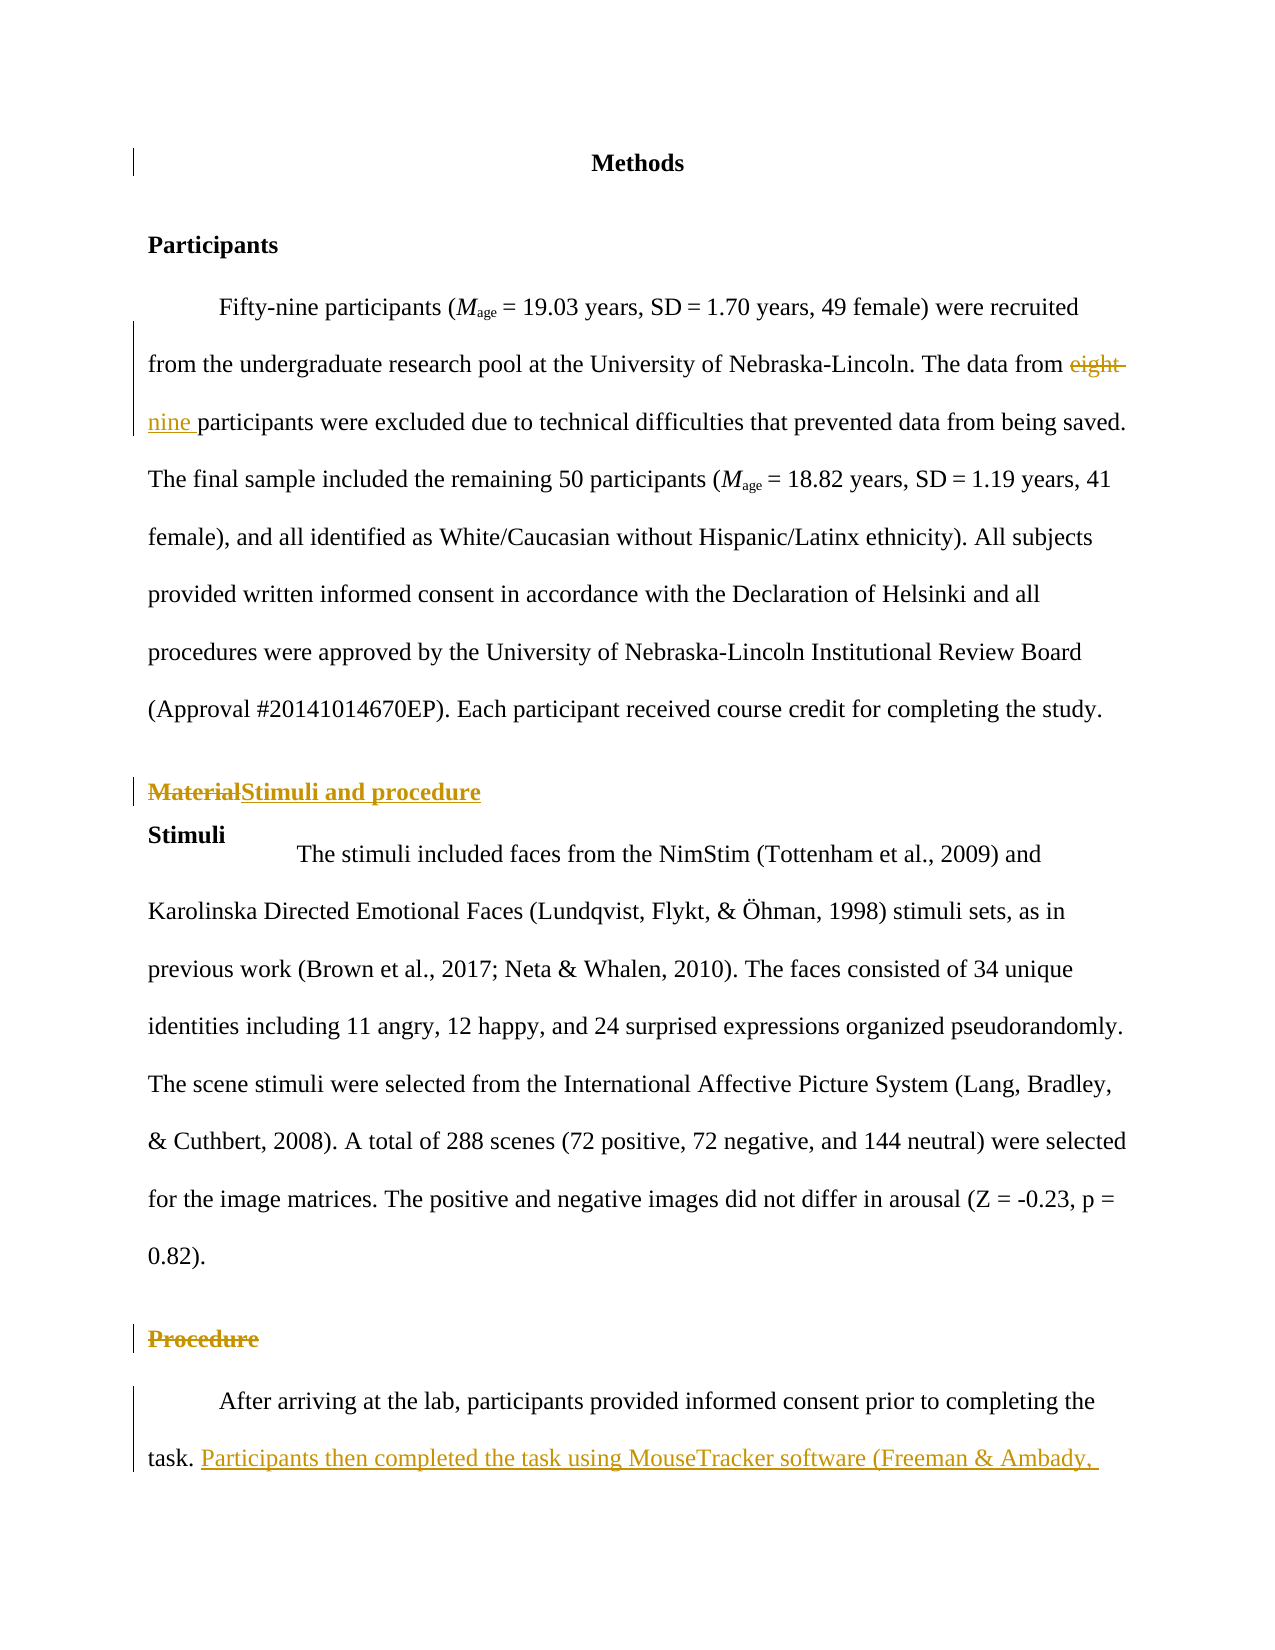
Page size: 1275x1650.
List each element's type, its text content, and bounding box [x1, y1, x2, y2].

subtitle Methods [148, 148, 1127, 176]
text Fifty-nine participants (Mage = 19.03 years, SD = 1.70 years, 49 female) were recruited from the undergraduate research pool at the University of Nebraska-Lincoln. The data from participants were excluded due to technical difficulties that prevented data from being saved. The final sample included the remaining 50 participants (Mage = 18.82 years, SD = 1.19 years, 41 female), and all identified as White/Caucasian without Hispanic/Latinx ethnicity). All subjects provided written informed consent in accordance with the Declaration of Helsinki and all procedures were approved by the University of Nebraska-Lincoln Institutional Review Board (Approval #20141014670EP). Each participant received course credit for completing the study. [148, 292, 1127, 723]
subtitle Participants [148, 230, 1127, 259]
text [148, 1386, 1127, 1472]
